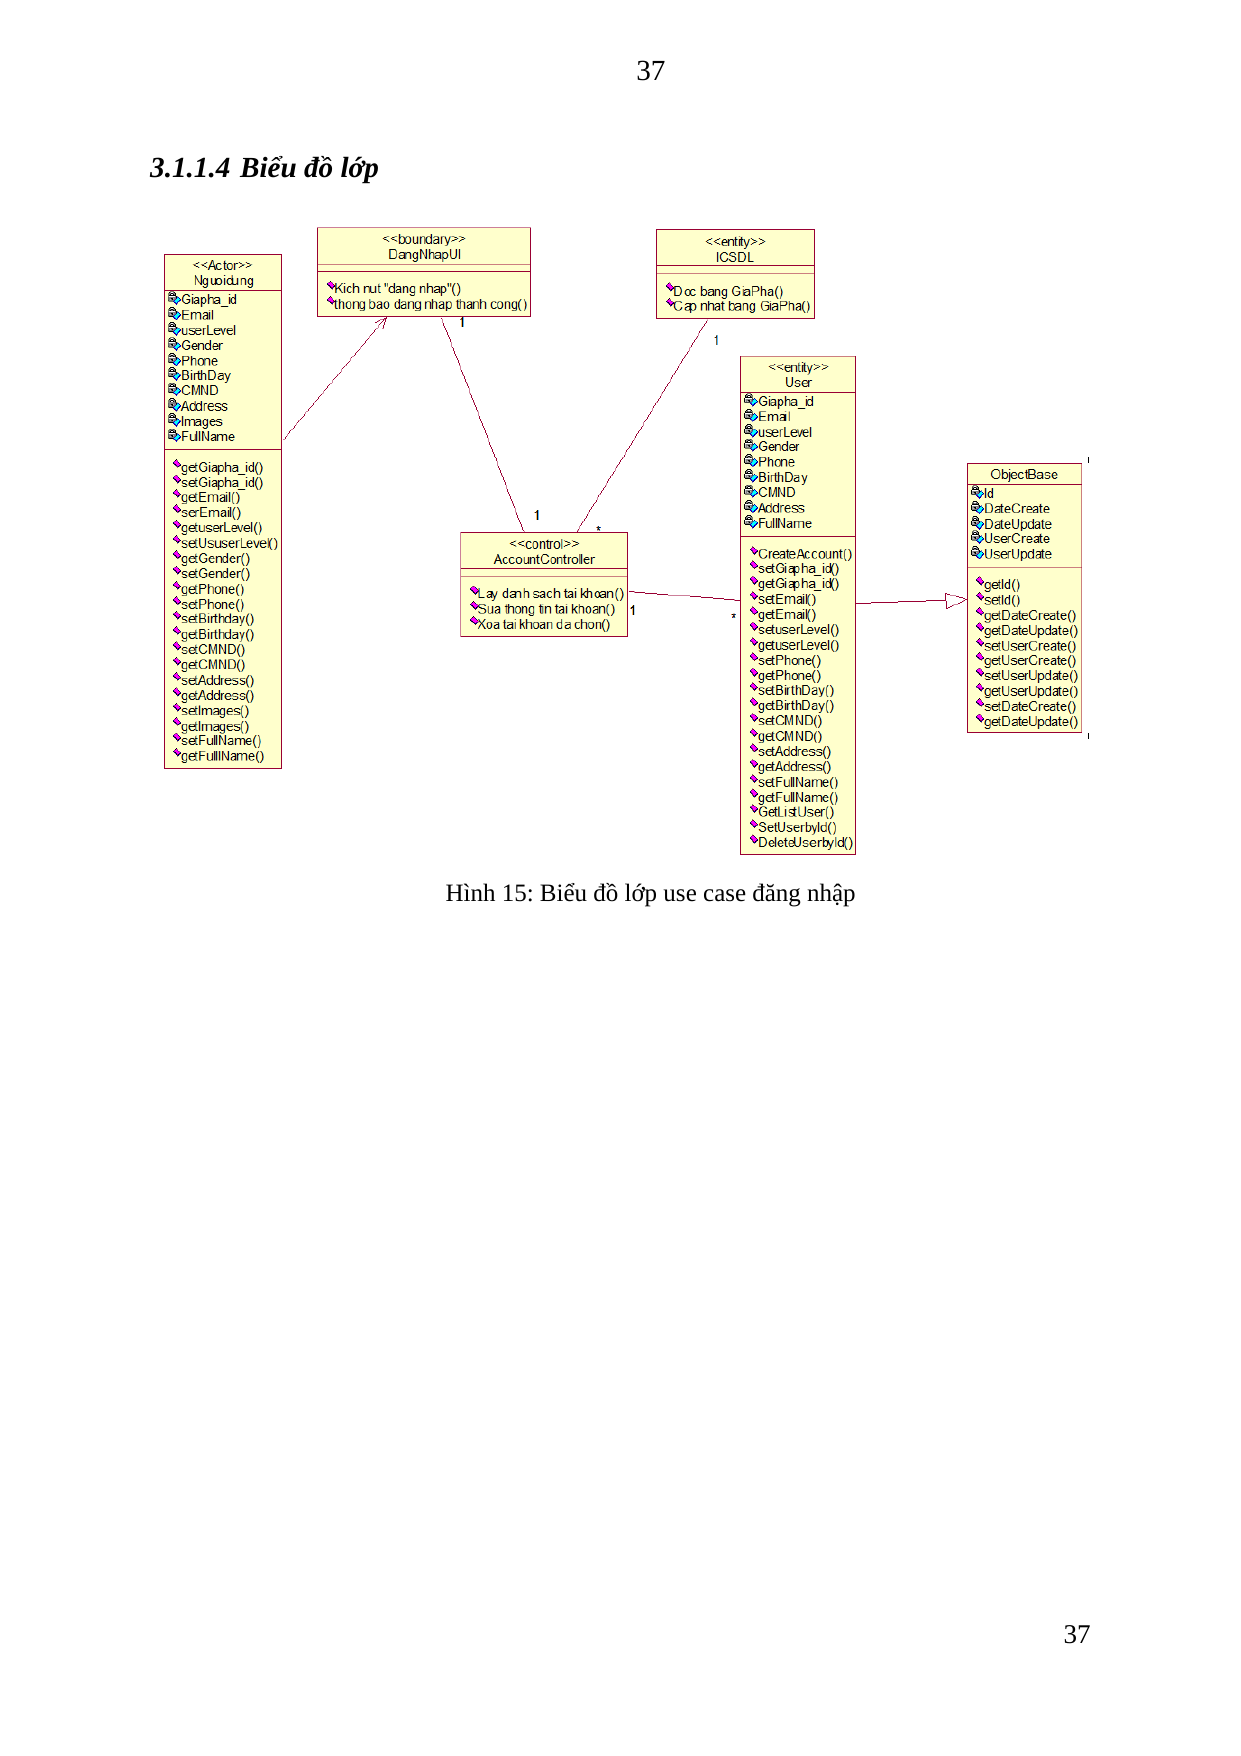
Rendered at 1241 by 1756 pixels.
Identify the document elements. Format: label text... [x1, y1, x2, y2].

picture [150, 200, 1091, 862]
subtitle Biểu đồ lớp [150, 150, 1090, 183]
text Hình 15: Biểu đồ lớp use case đăng nhập [179, 878, 1090, 907]
